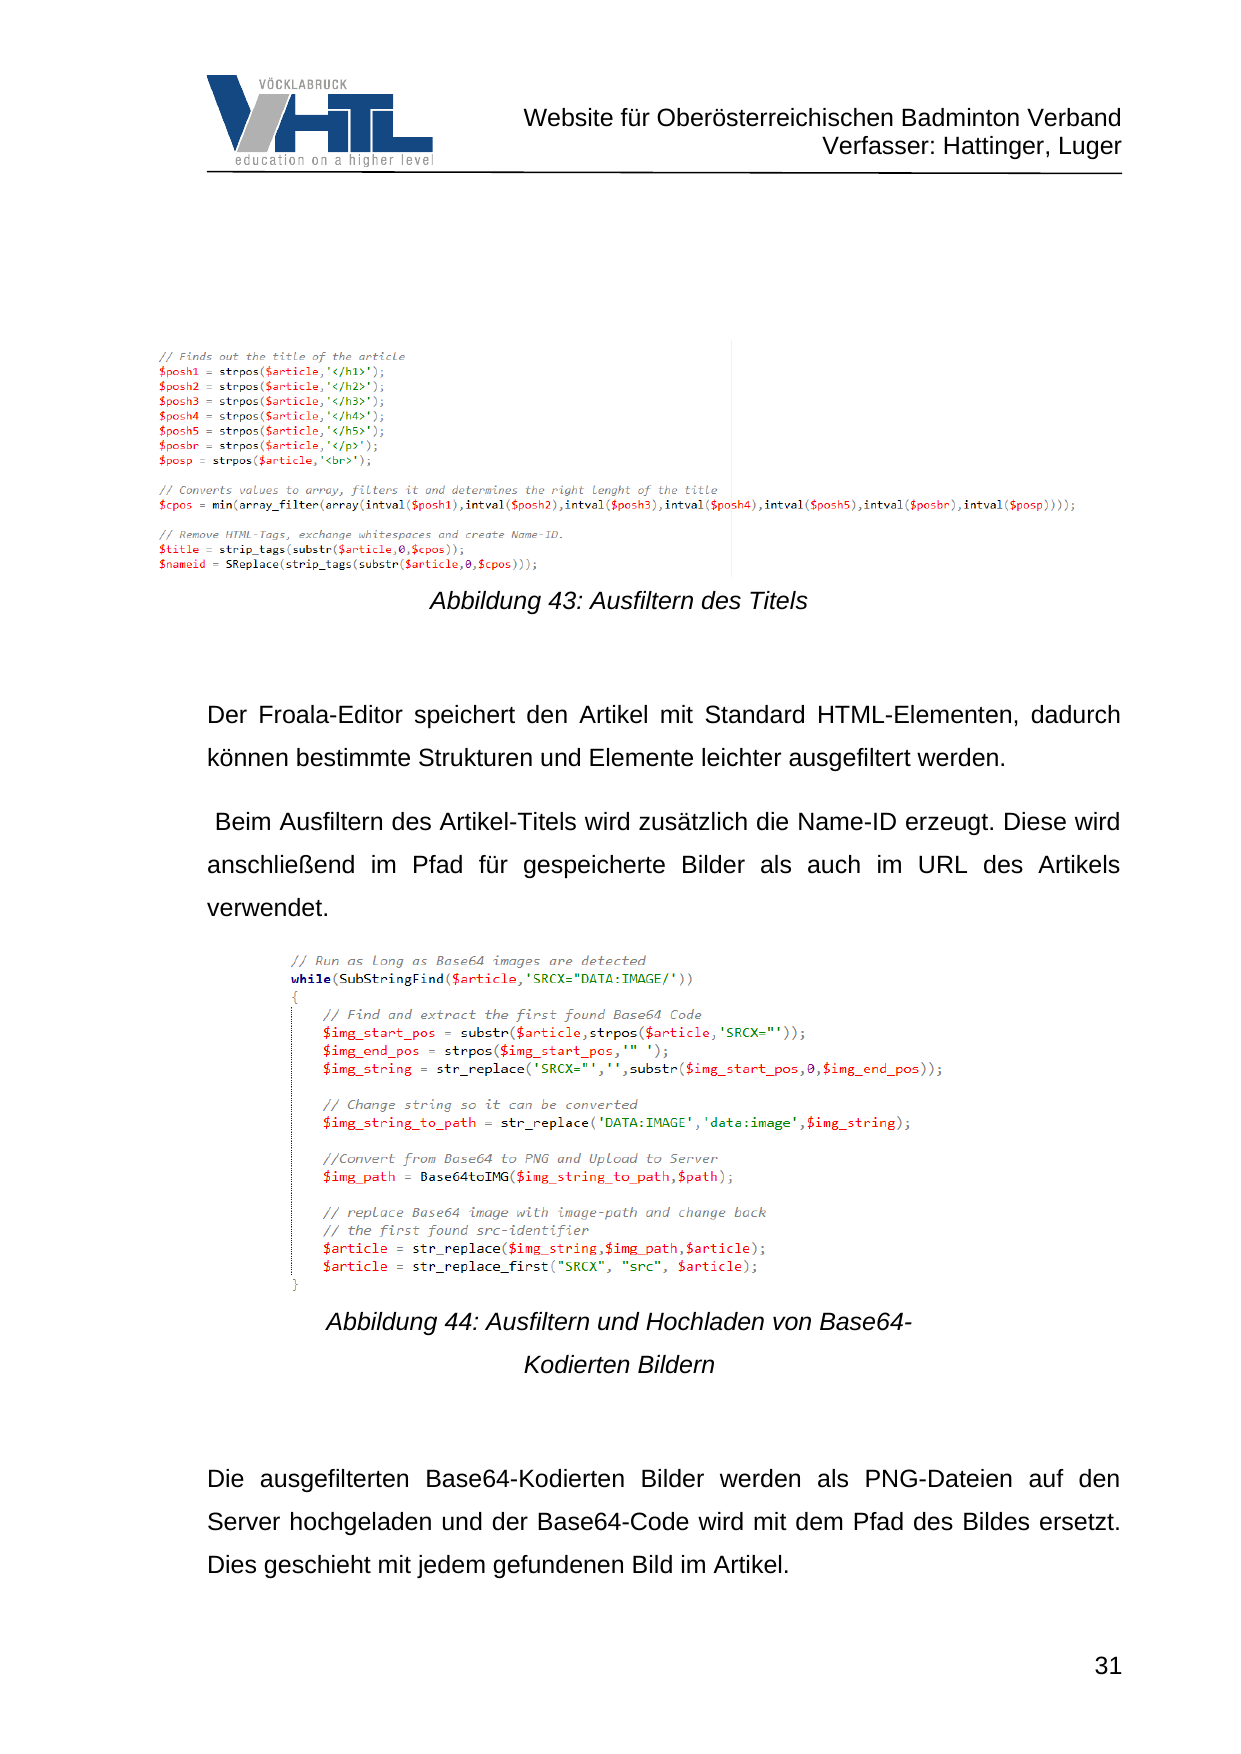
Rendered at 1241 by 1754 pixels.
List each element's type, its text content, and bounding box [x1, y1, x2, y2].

picture [287, 947, 954, 1298]
text Beim Ausfiltern des Artikel-Titels wird zusätzlich die Name-ID erzeugt. Diese wird anschließend im Pfad für gespeicherte Bilder als auch im URL des Artikels verwendet. [207, 807, 1122, 922]
picture [206, 75, 433, 167]
picture [156, 340, 1084, 577]
